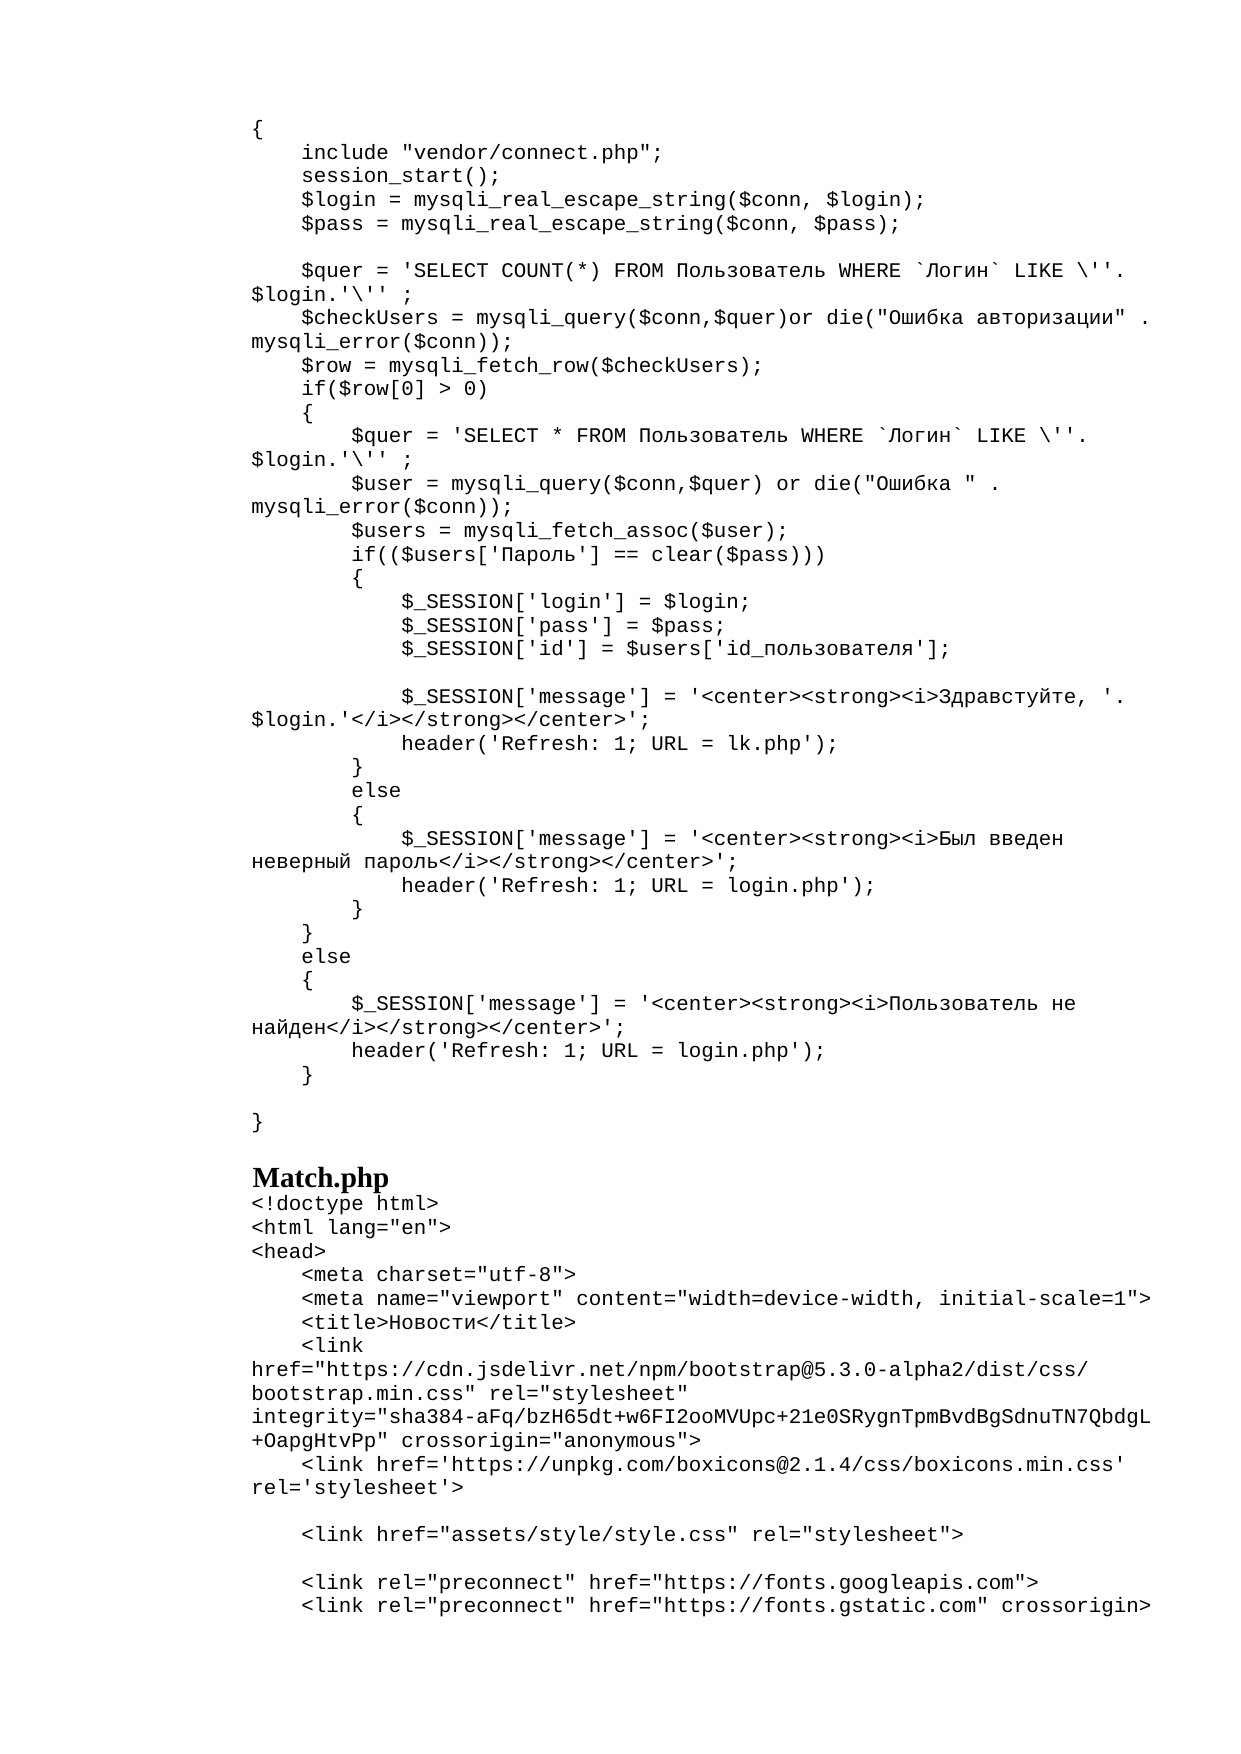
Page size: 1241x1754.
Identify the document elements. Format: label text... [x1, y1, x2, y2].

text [251, 1193, 1152, 1619]
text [251, 118, 1152, 1135]
list Match.php [252, 1160, 1152, 1193]
